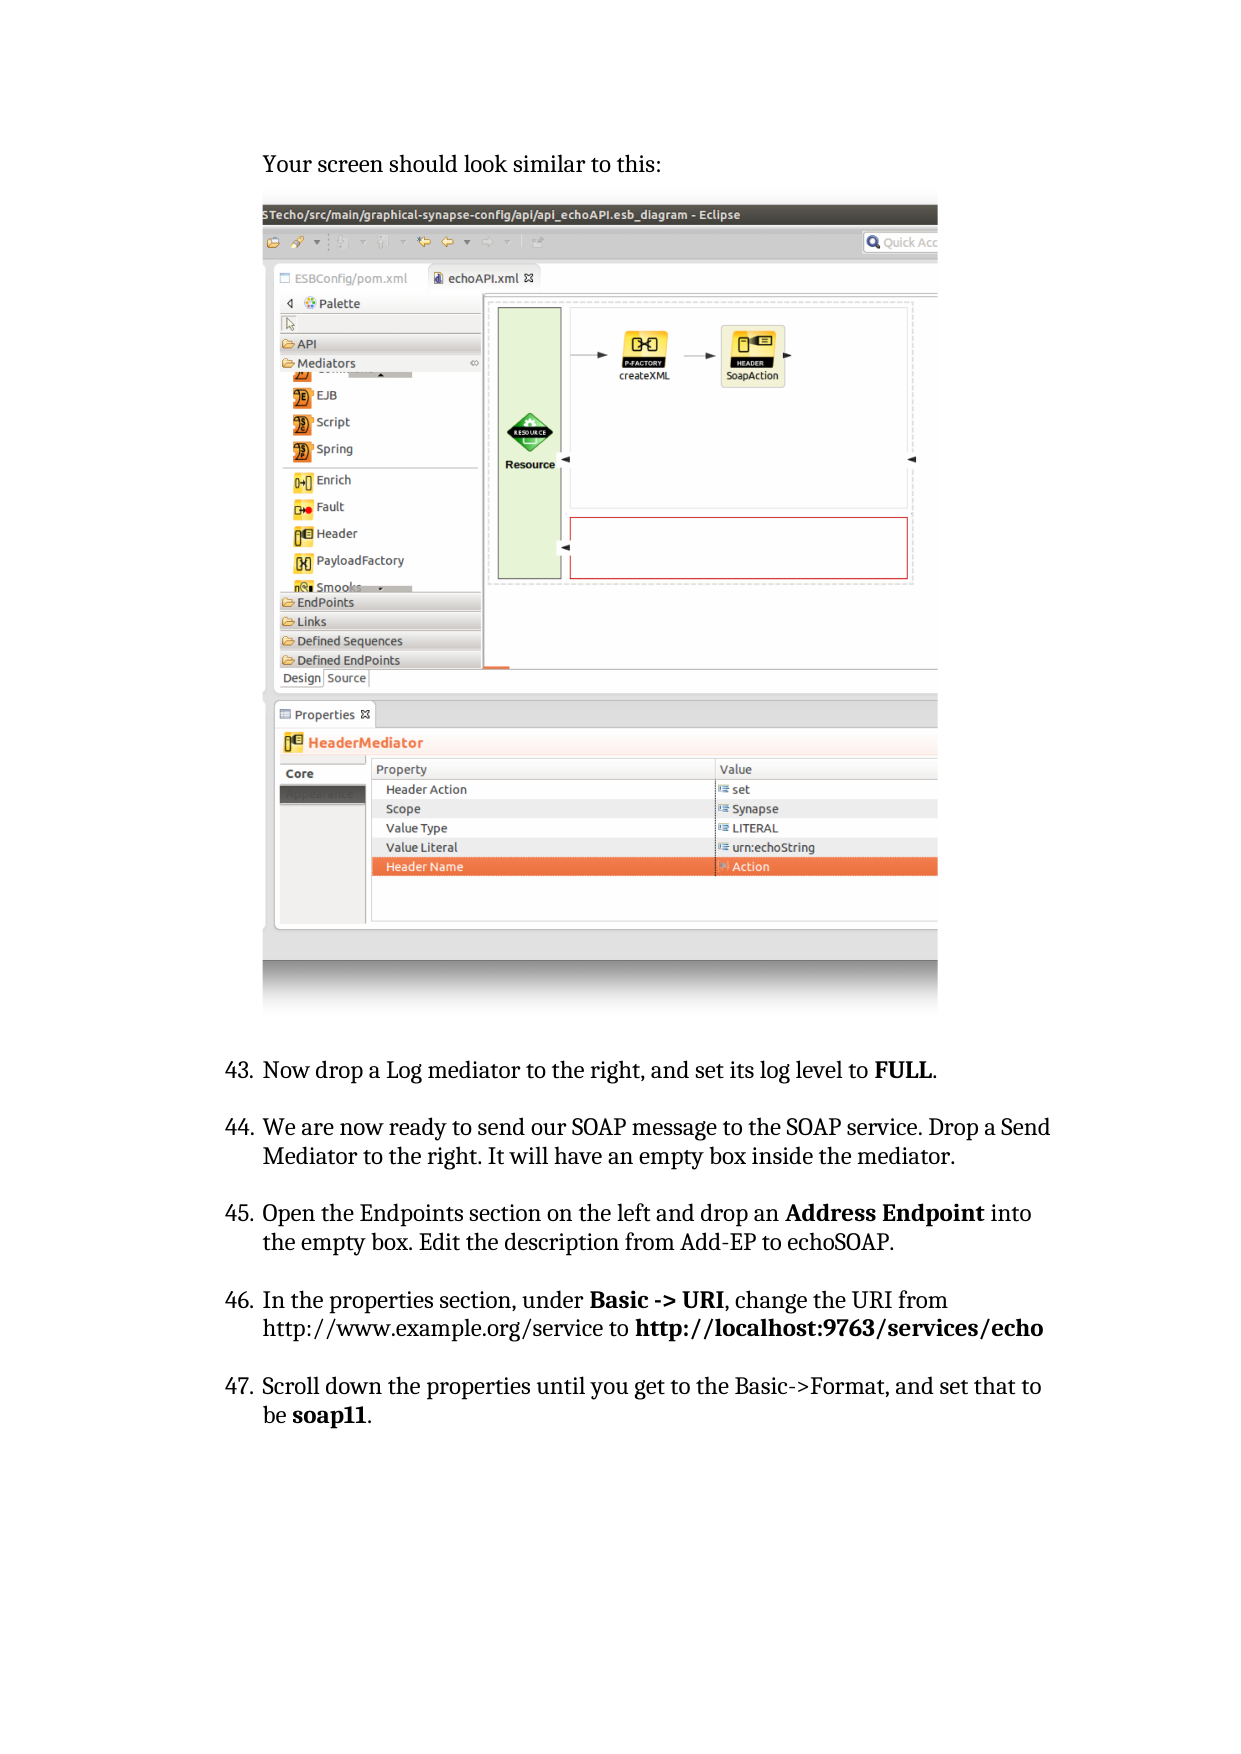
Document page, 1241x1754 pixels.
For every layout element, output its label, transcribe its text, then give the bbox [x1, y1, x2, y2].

list Open the Endpoints section on the left and drop an Address Endpoint into the empty box. Edit the description from Add-EP to echoSOAP. [225, 1199, 1053, 1257]
list Now drop a Log mediator to the right, and set its log level to FULL. [225, 1056, 1053, 1084]
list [225, 150, 1053, 1027]
list In the properties section, under Basic -> URI, change the URI from http://www.example.org/service to http://localhost:9763/services/echo [225, 1286, 1053, 1372]
picture [262, 178, 938, 1027]
list We are now ready to send our SOAP message to the SOAP service. Drop a Send Mediator to the right. It will have an empty box inside the mediator. [225, 1113, 1053, 1171]
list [225, 1372, 1053, 1429]
